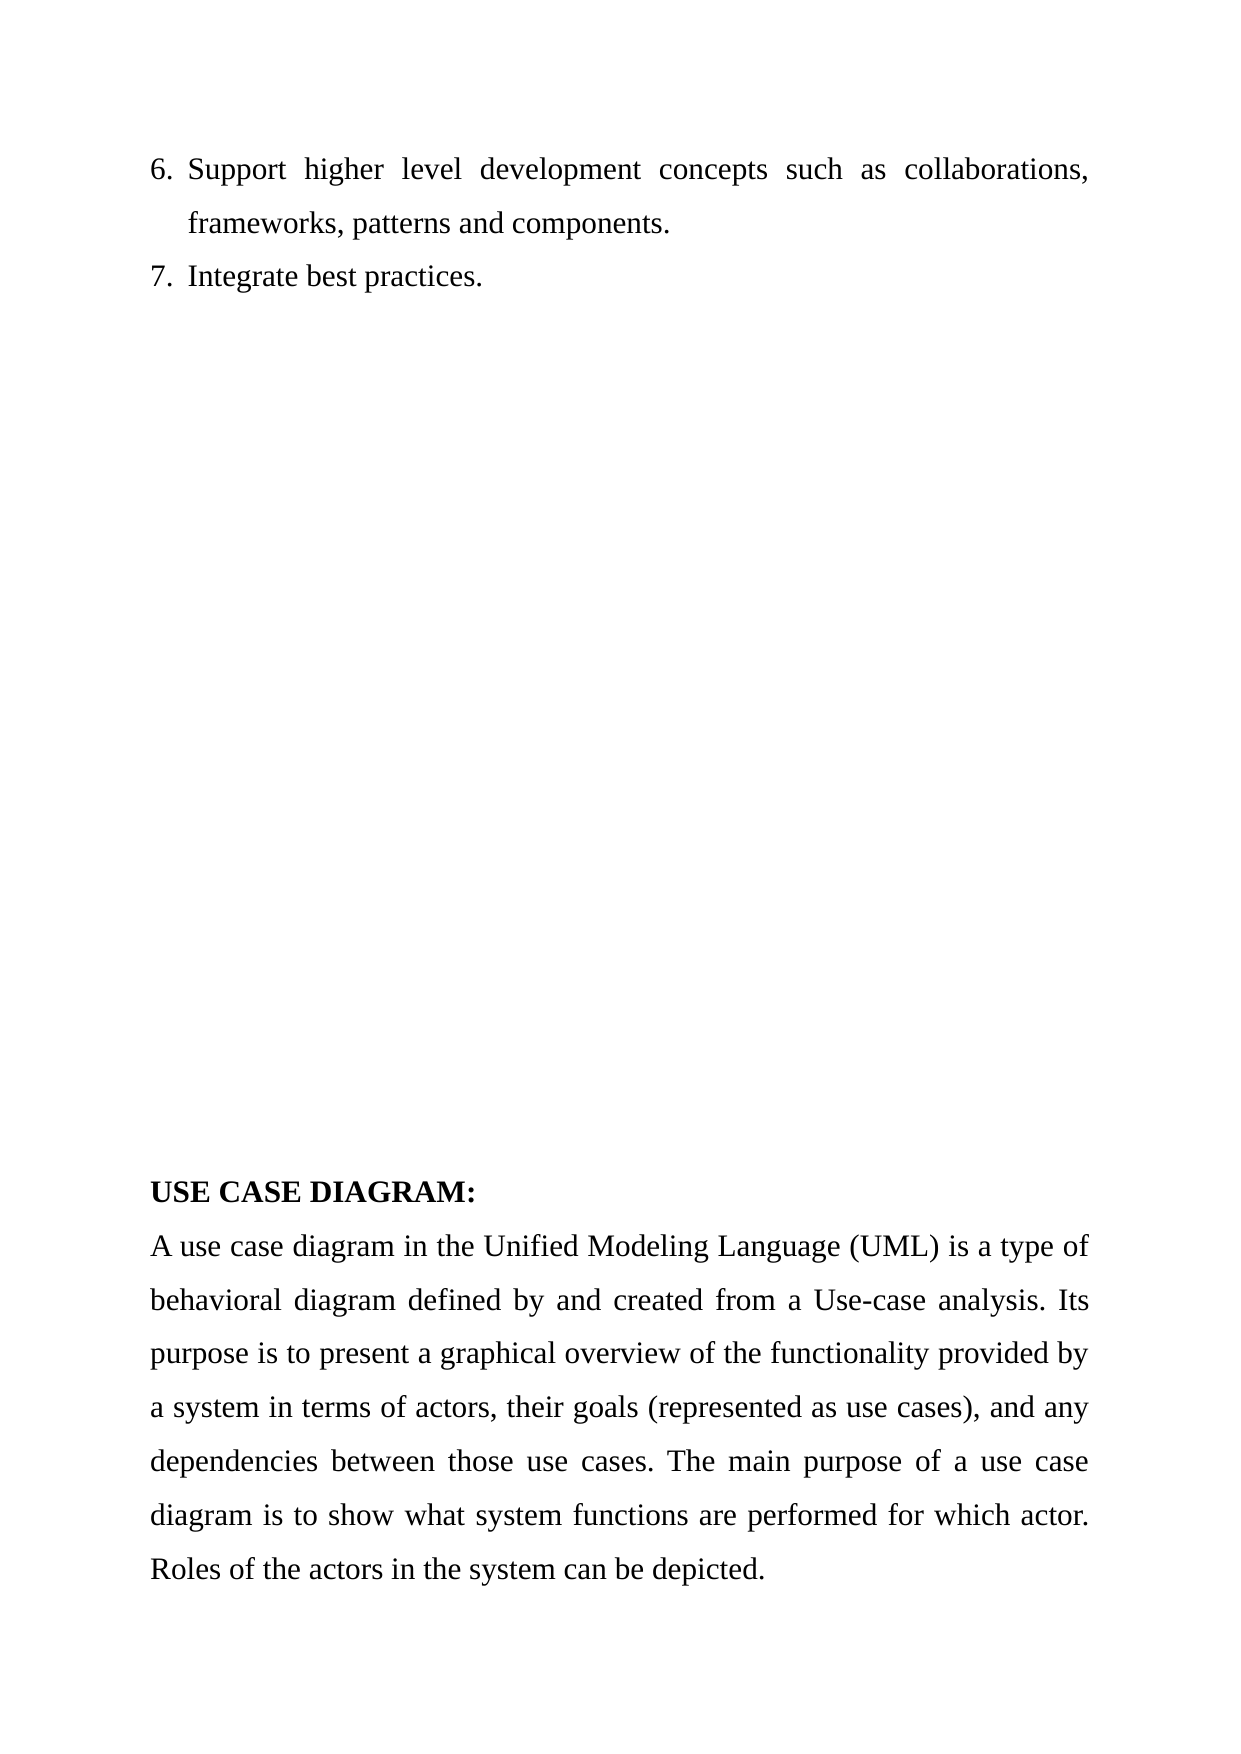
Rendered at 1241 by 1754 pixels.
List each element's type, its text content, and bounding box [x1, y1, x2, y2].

text A use case diagram in the Unified Modeling Language (UML) is a type of behavioral diagram defined by and created from a Use-case analysis. Its purpose is to present a graphical overview of the functionality provided by a system in terms of actors, their goals (represented as use cases), and any dependencies between those use cases. The main purpose of a use case diagram is to show what system functions are performed for which actor. Roles of the actors in the system can be depicted. [150, 1227, 1090, 1586]
list Integrate best practices. [150, 258, 1090, 294]
list Support higher level development concepts such as collaborations, frameworks, patterns and components. [150, 150, 1090, 240]
text USE CASE DIAGRAM: [150, 1173, 1090, 1209]
